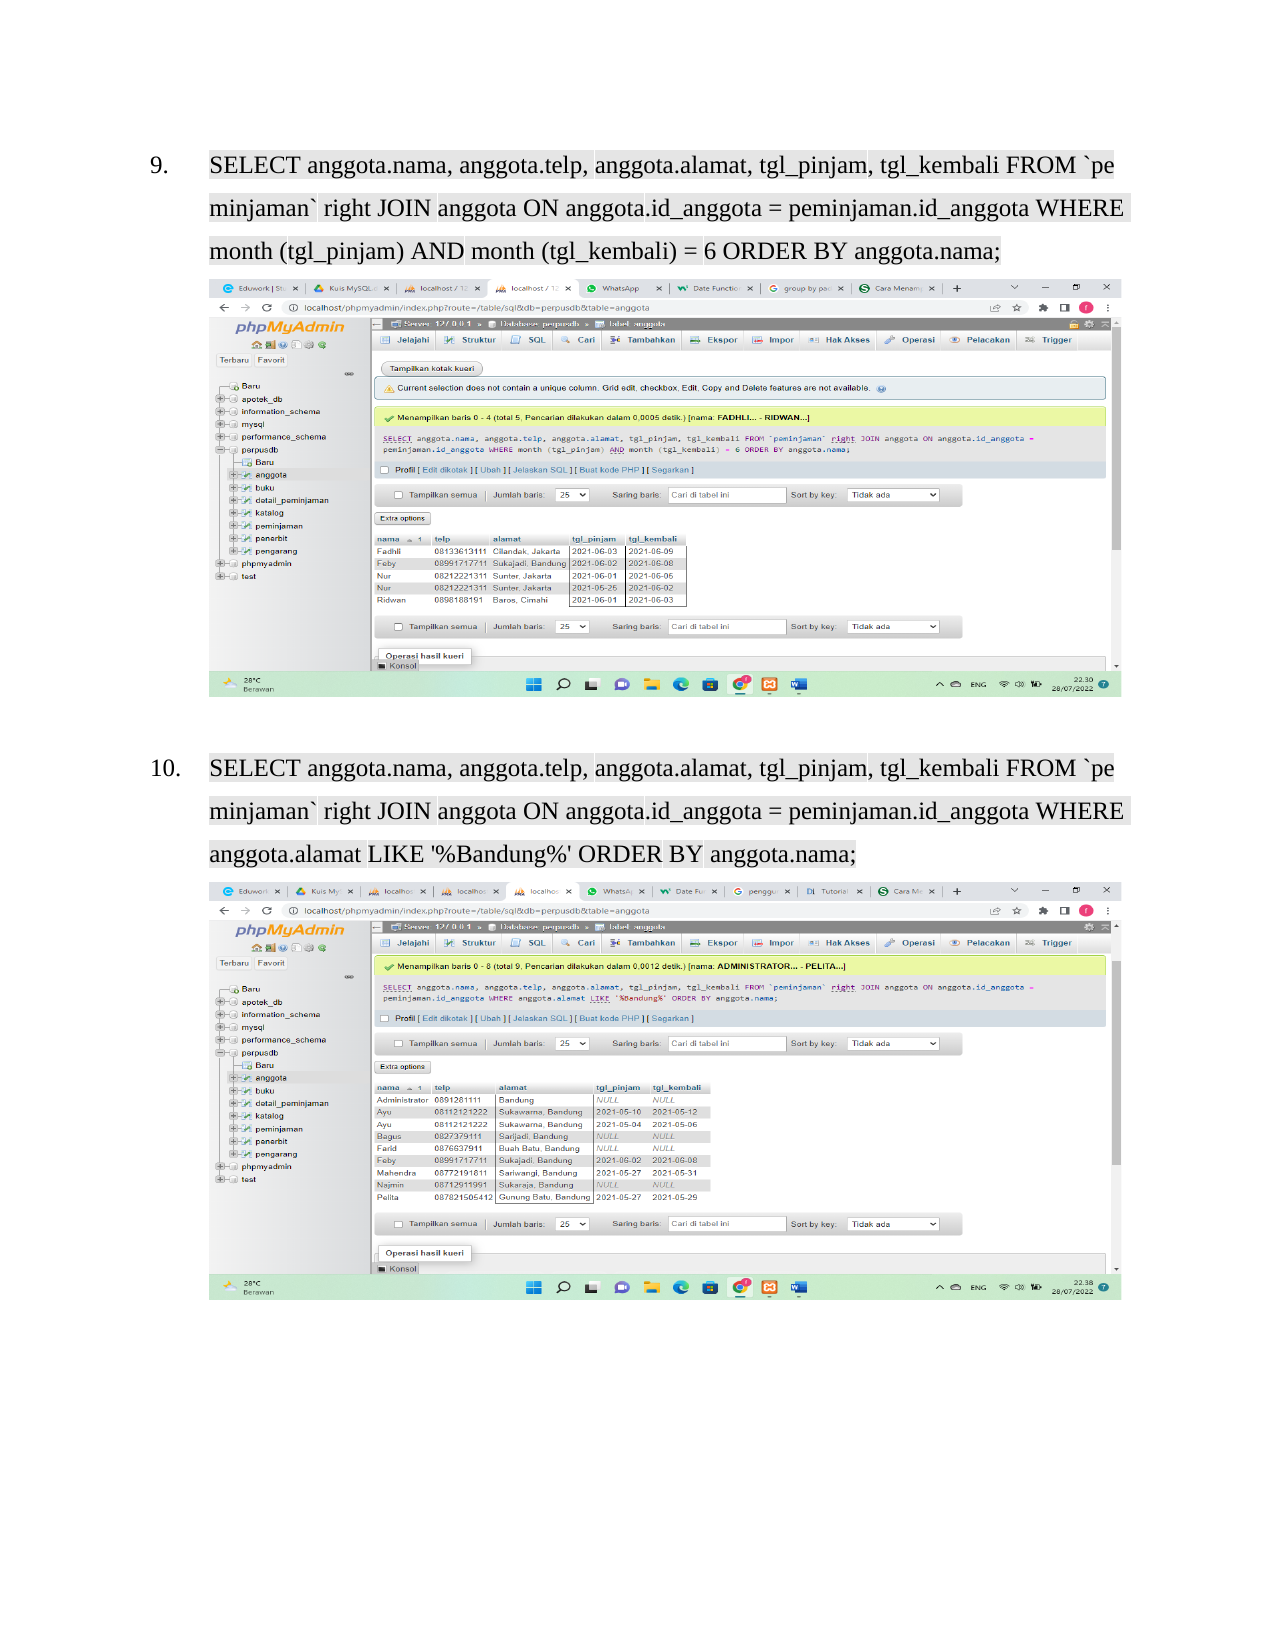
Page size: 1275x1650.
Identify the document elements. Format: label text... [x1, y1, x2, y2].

list SELECT anggota.nama, anggota.telp, anggota.alamat, tgl_pinjam, tgl_kembali FROM `peminjaman` right JOIN anggota ON anggota.id_anggota = peminjaman.id_anggota WHERE month (tgl_pinjam) AND month (tgl_kembali) = 6 ORDER BY anggota.nama; [150, 150, 1125, 265]
picture [209, 279, 1122, 697]
list SELECT anggota.nama, anggota.telp, anggota.alamat, tgl_pinjam, tgl_kembali FROM `peminjaman` right JOIN anggota ON anggota.id_anggota = peminjaman.id_anggota WHERE anggota.alamat LIKE '%Bandung%' ORDER BY anggota.nama; [150, 753, 1125, 868]
picture [209, 882, 1122, 1300]
